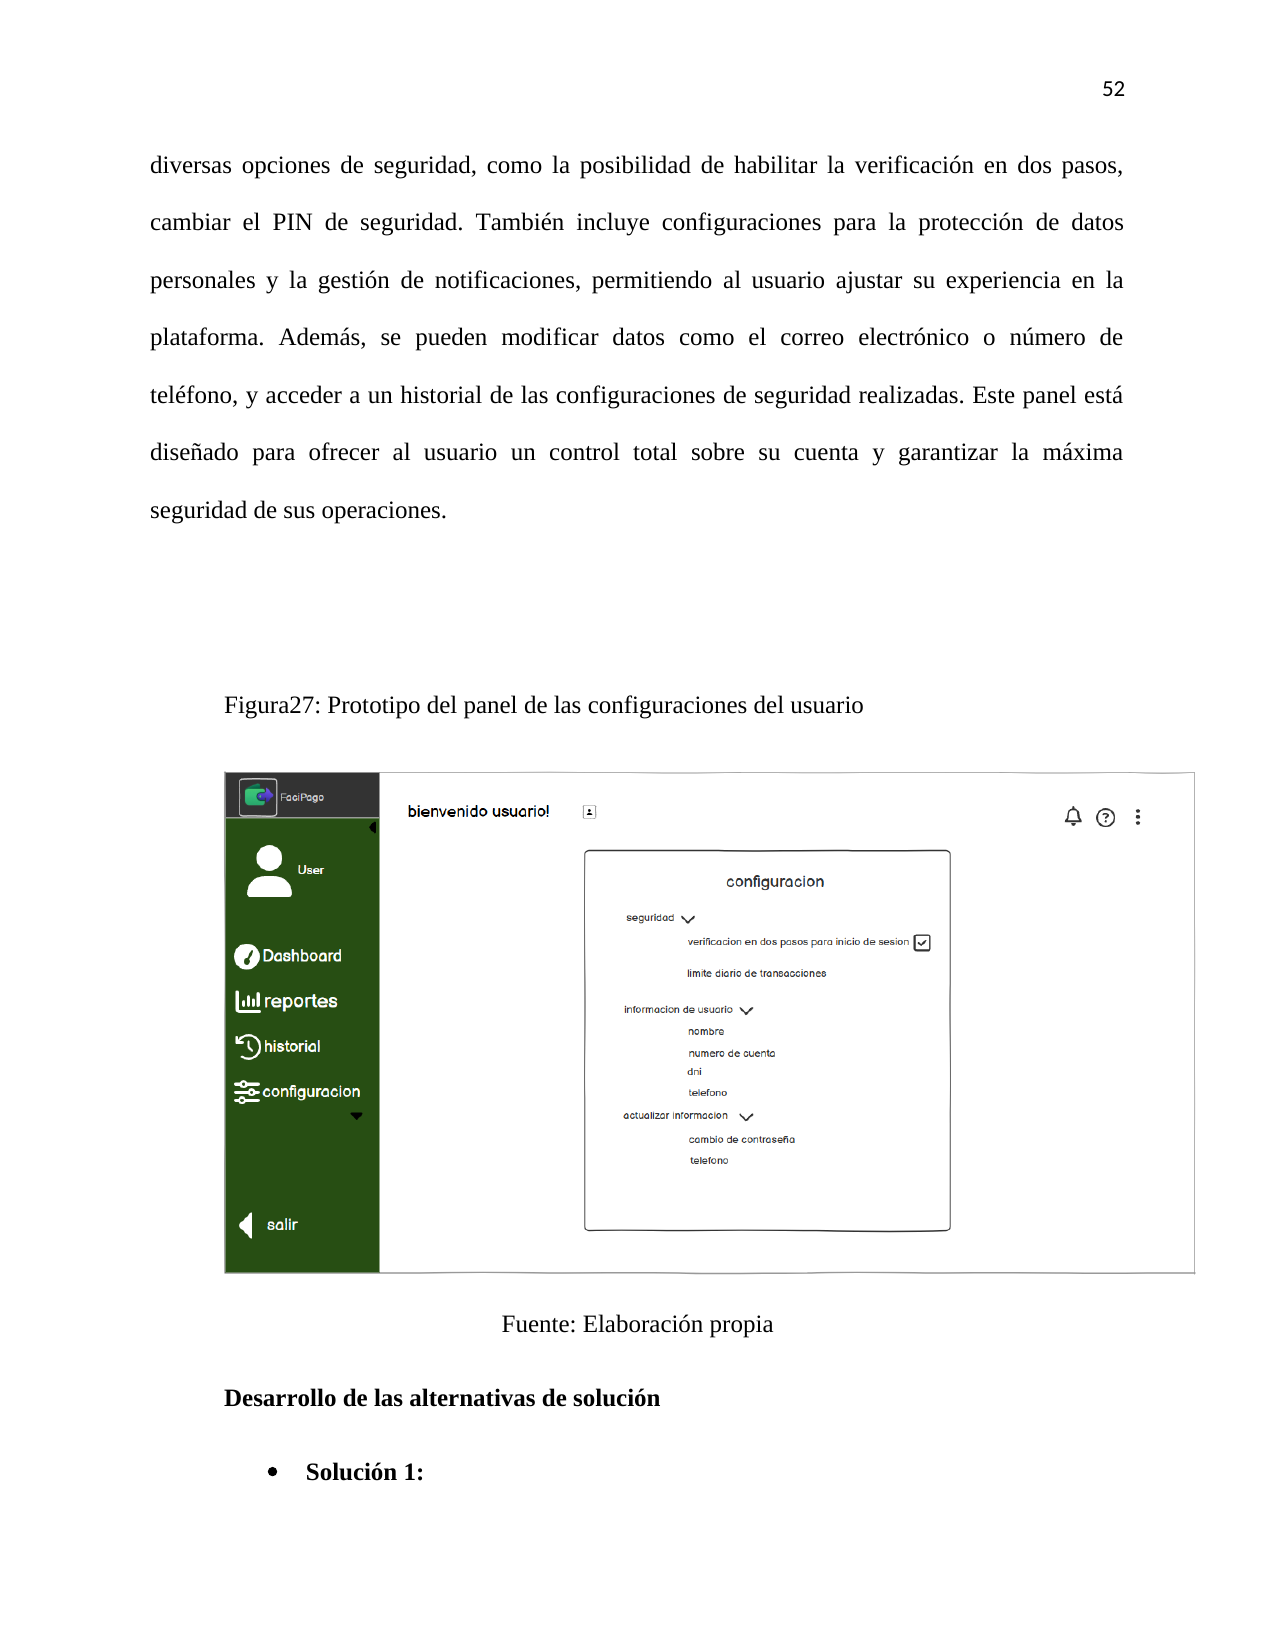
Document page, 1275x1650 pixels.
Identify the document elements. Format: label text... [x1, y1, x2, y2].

list Solución 1: [268, 1457, 1125, 1486]
picture [223, 764, 1199, 1280]
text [150, 150, 1125, 524]
text Figura27: Prototipo del panel de las configuraciones del usuario [150, 690, 1125, 719]
text Desarrollo de las alternativas de solución [150, 1383, 1125, 1412]
